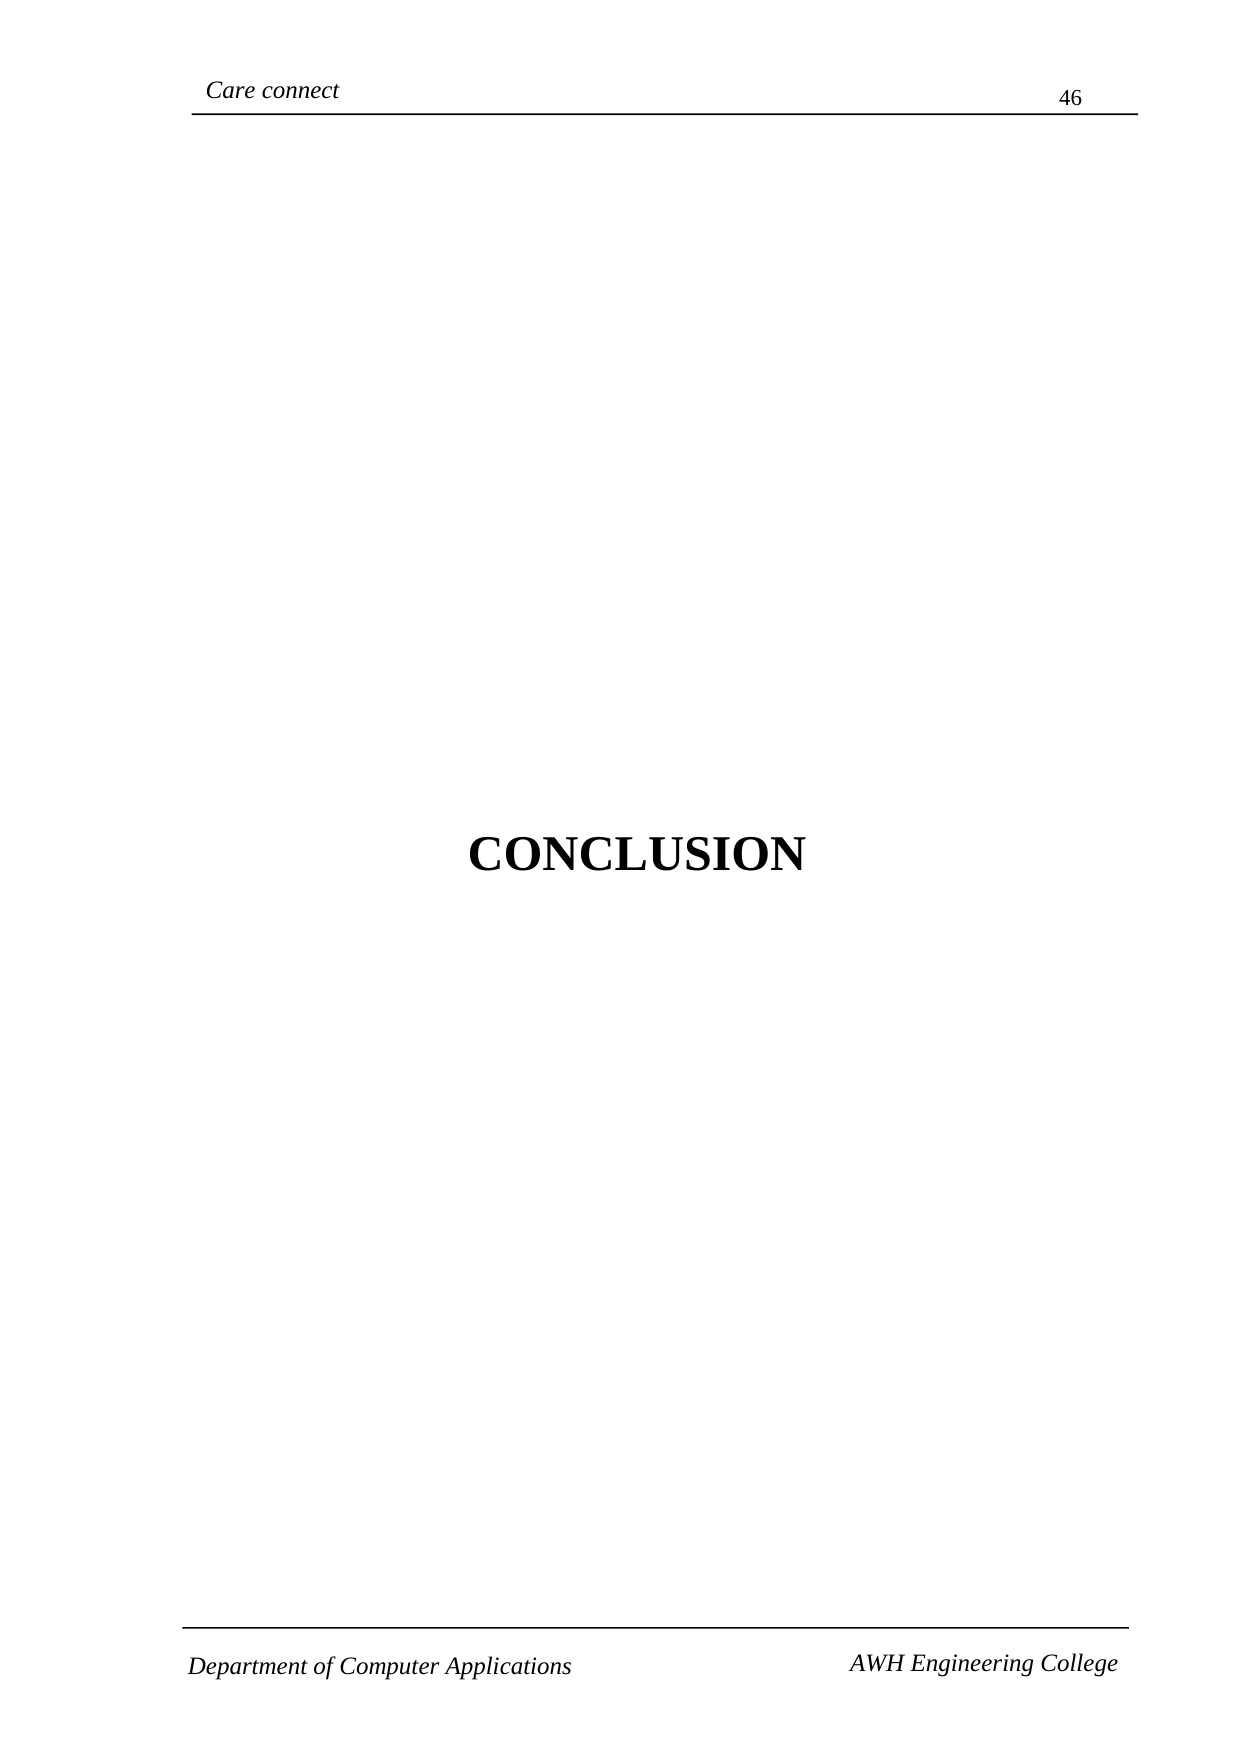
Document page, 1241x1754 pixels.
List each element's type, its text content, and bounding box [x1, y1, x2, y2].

subtitle CONCLUSION [364, 824, 909, 882]
